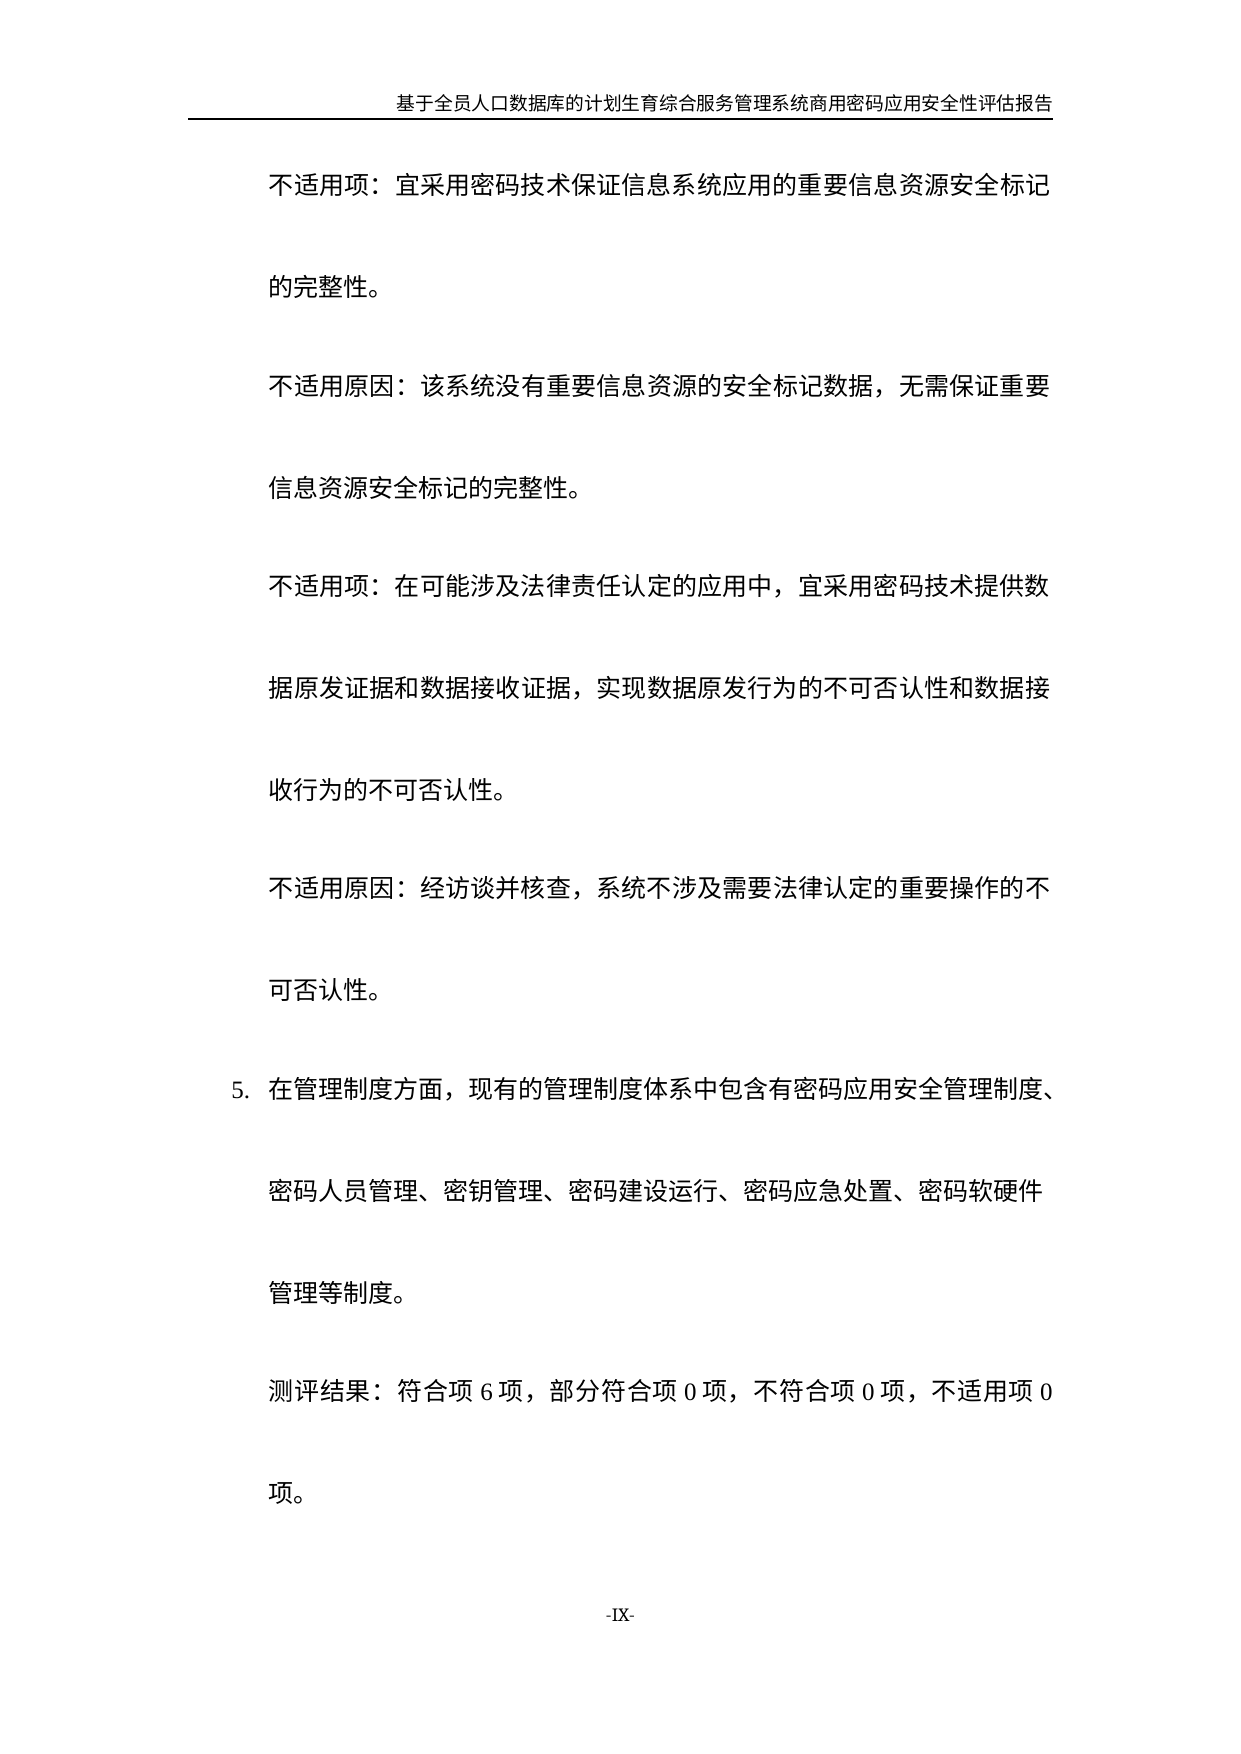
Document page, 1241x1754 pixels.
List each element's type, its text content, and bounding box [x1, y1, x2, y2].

text 不适用项：在可能涉及法律责任认定的应用中，宜采用密码技术提供数据原发证据和数据接收证据，实现数据原发行为的不可否认性和数据接收行为的不可否认性。 [269, 551, 1053, 822]
list 在管理制度方面，现有的管理制度体系中包含有密码应用安全管理制度、密码人员管理、密钥管理、密码建设运行、密码应急处置、密码软硬件管理等制度。 [231, 1053, 1053, 1325]
text 不适用项：宜采用密码技术保证信息系统应用的重要信息资源安全标记的完整性。 [269, 150, 1053, 320]
text 测评结果：符合项6项，部分符合项0项，不符合项0项，不适用项0项。 [269, 1356, 1053, 1526]
text 不适用原因：经访谈并核查，系统不涉及需要法律认定的重要操作的不可否认性。 [269, 853, 1053, 1023]
text 不适用原因：该系统没有重要信息资源的安全标记数据，无需保证重要信息资源安全标记的完整性。 [269, 350, 1053, 520]
